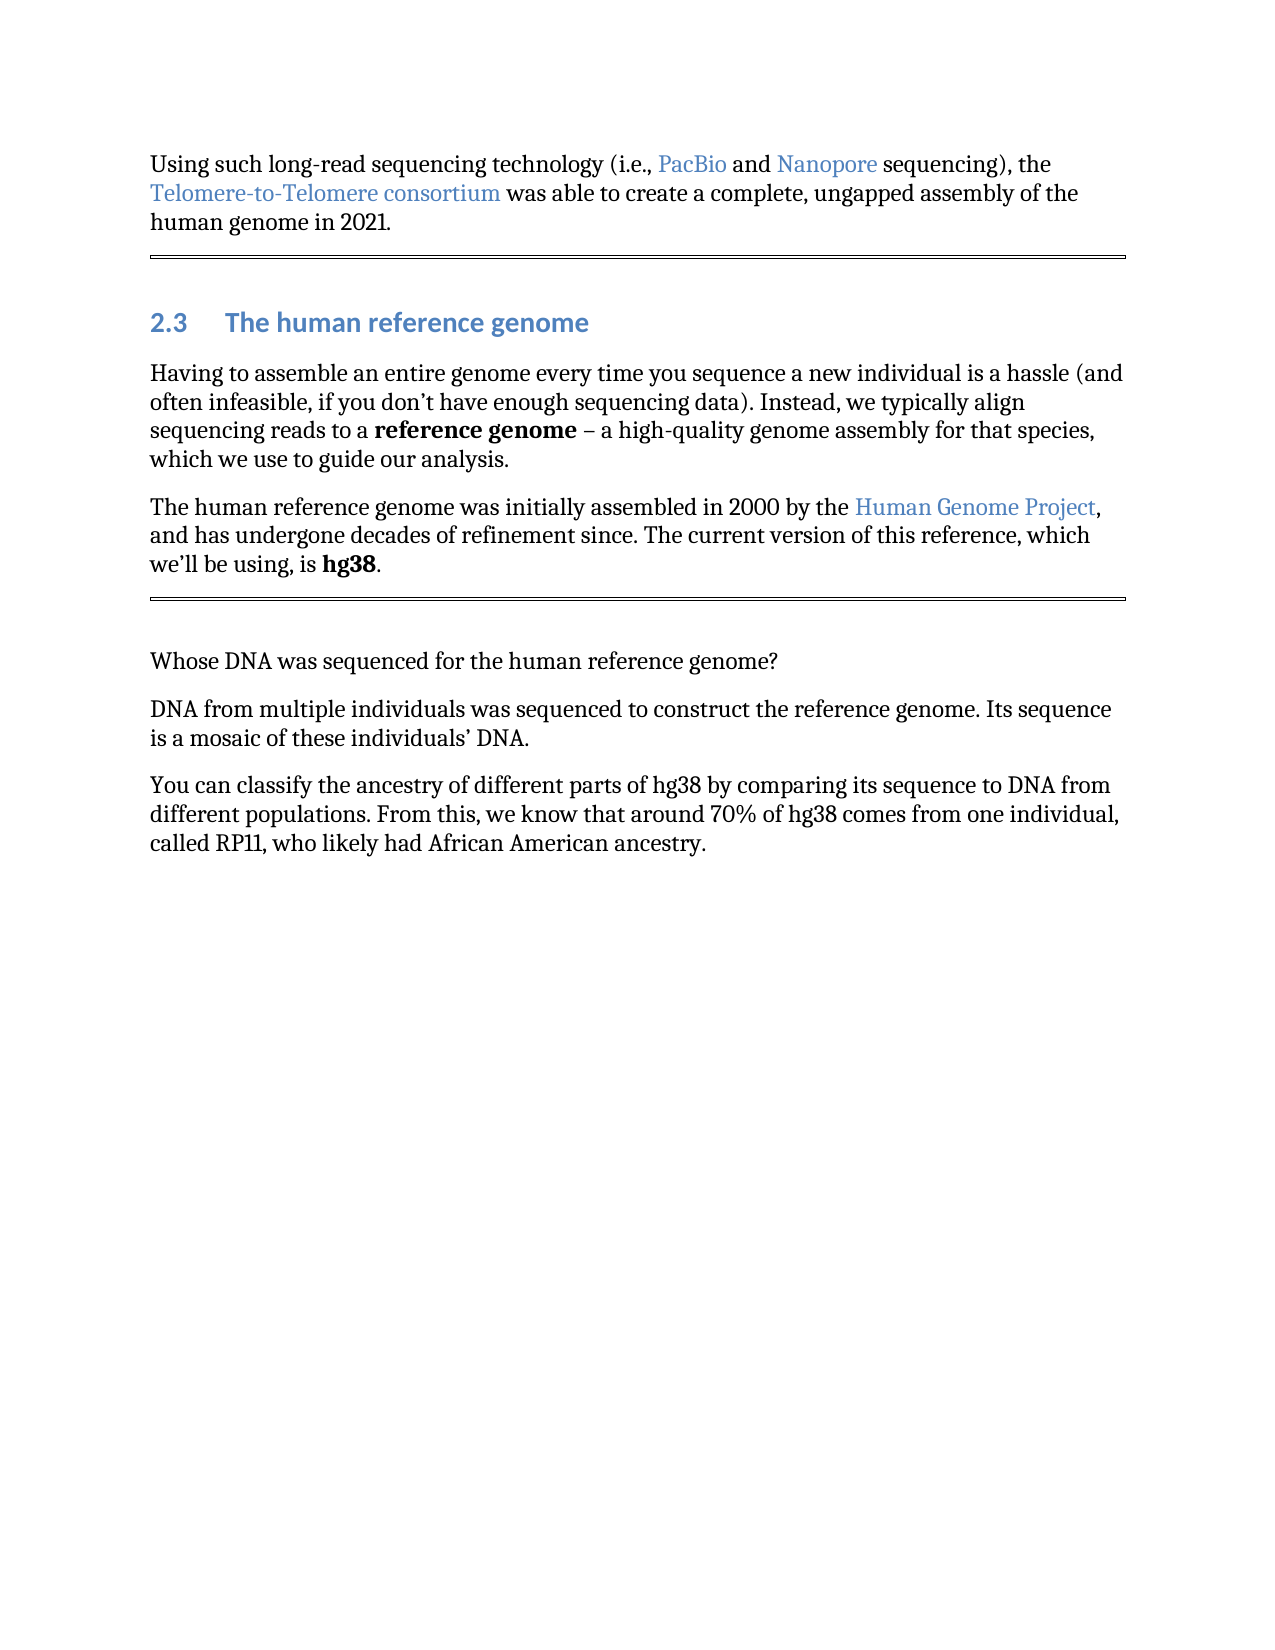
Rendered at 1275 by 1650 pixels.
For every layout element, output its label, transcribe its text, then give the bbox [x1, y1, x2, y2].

text The human reference genome was initially assembled in 2000 by the Human Genome Project, and has undergone decades of refinement since. The current version of this reference, which we’ll be using, is hg38. [150, 493, 1125, 579]
text Having to assemble an entire genome every time you sequence a new individual is a hassle (and often infeasible, if you don’t have enough sequencing data). Instead, we typically align sequencing reads to a reference genome – a high-quality genome assembly for that species, which we use to guide our analysis. [150, 359, 1125, 474]
subtitle 2.3 The human reference genome [150, 304, 1125, 340]
text You can classify the ancestry of different parts of hg38 by comparing its sequence to DNA from different populations. From this, we know that around 70% of hg38 comes from one individual, called RP11, who likely had African American ancestry. [150, 771, 1125, 857]
text DNA from multiple individuals was sequenced to construct the reference genome. Its sequence is a mosaic of these individuals’ DNA. [150, 695, 1125, 752]
text Using such long-read sequencing technology (i.e., PacBio and Nanopore sequencing), the Telomere-to-Telomere consortium was able to create a complete, ungapped assembly of the human genome in 2021. [150, 150, 1125, 236]
text Whose DNA was sequenced for the human reference genome? [150, 647, 1125, 676]
